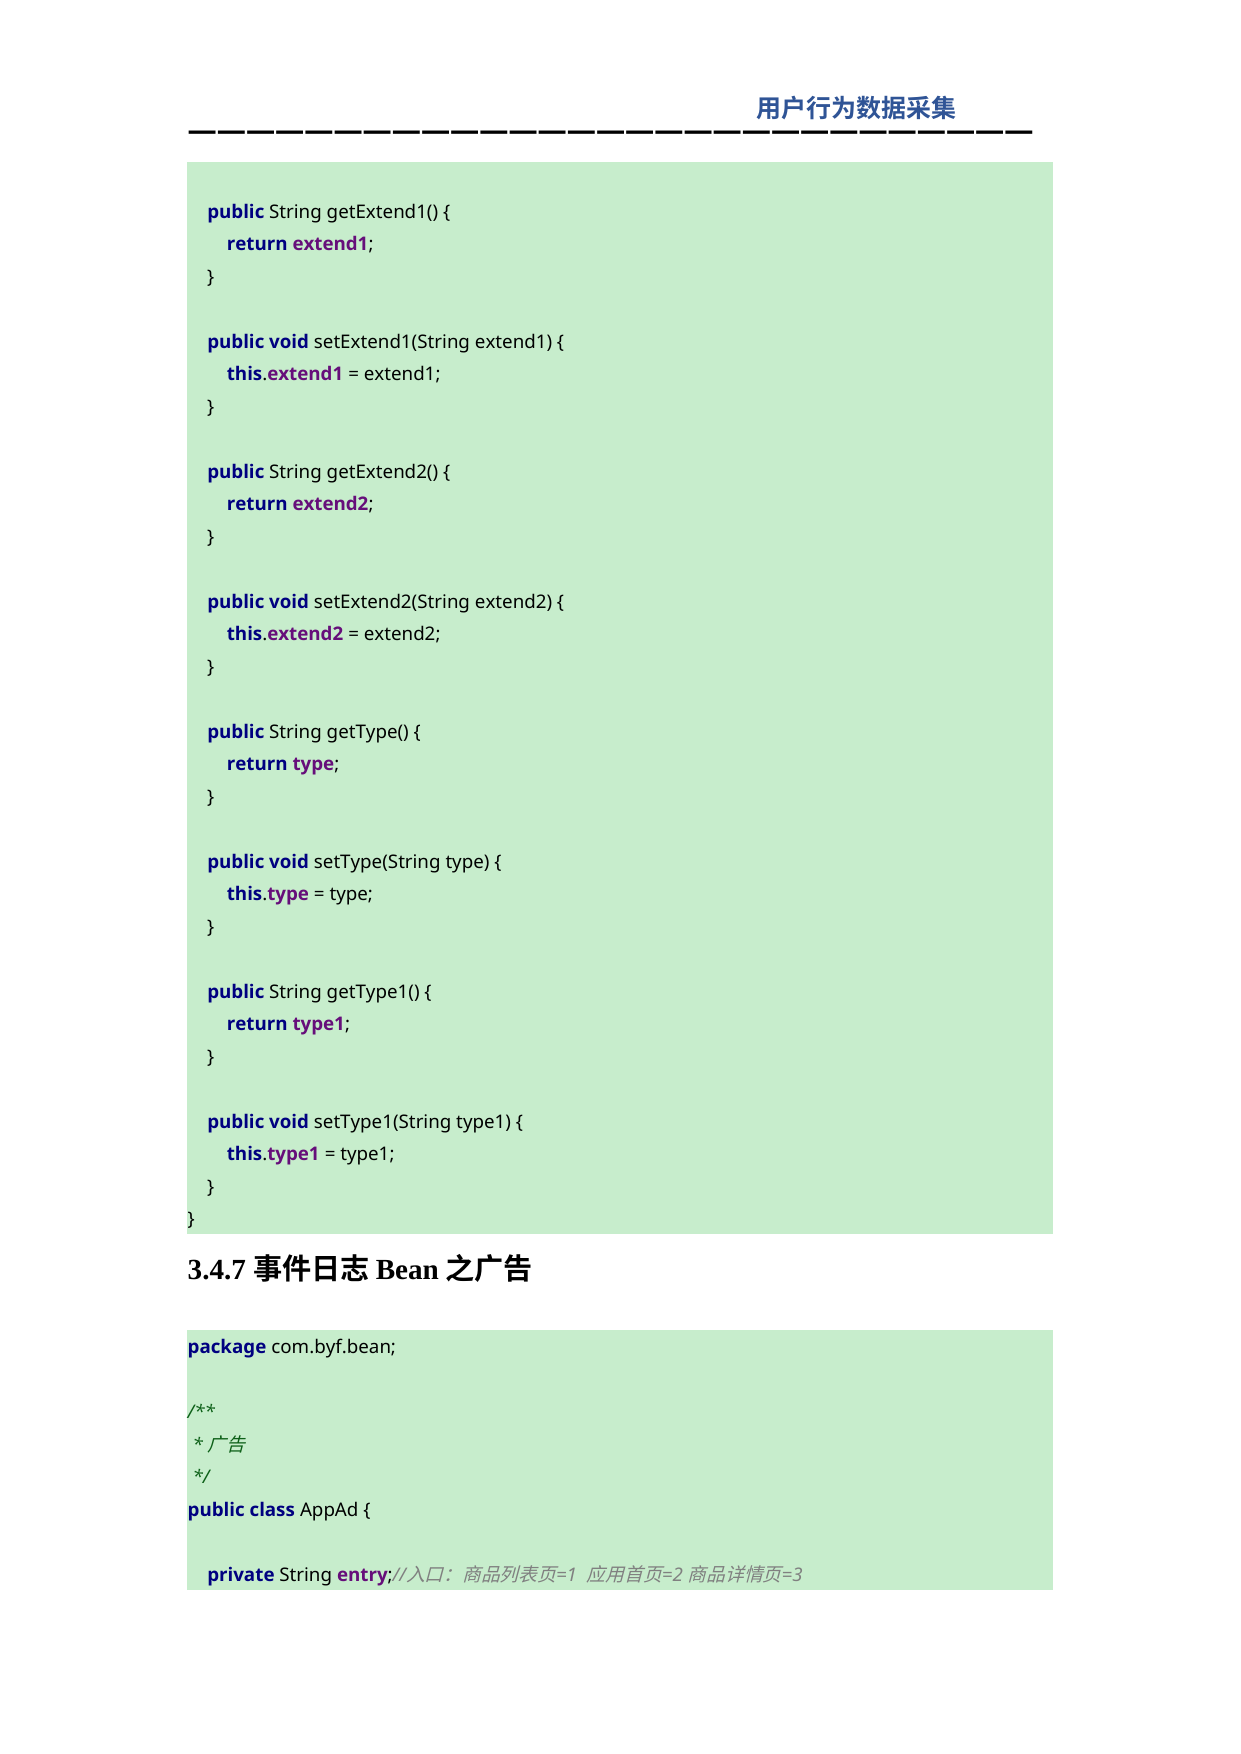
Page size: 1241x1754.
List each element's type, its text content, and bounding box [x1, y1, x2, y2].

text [187, 162, 1053, 1234]
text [187, 1330, 1053, 1590]
subtitle 3.4.7 事件日志Bean之广告 [187, 1234, 1053, 1299]
